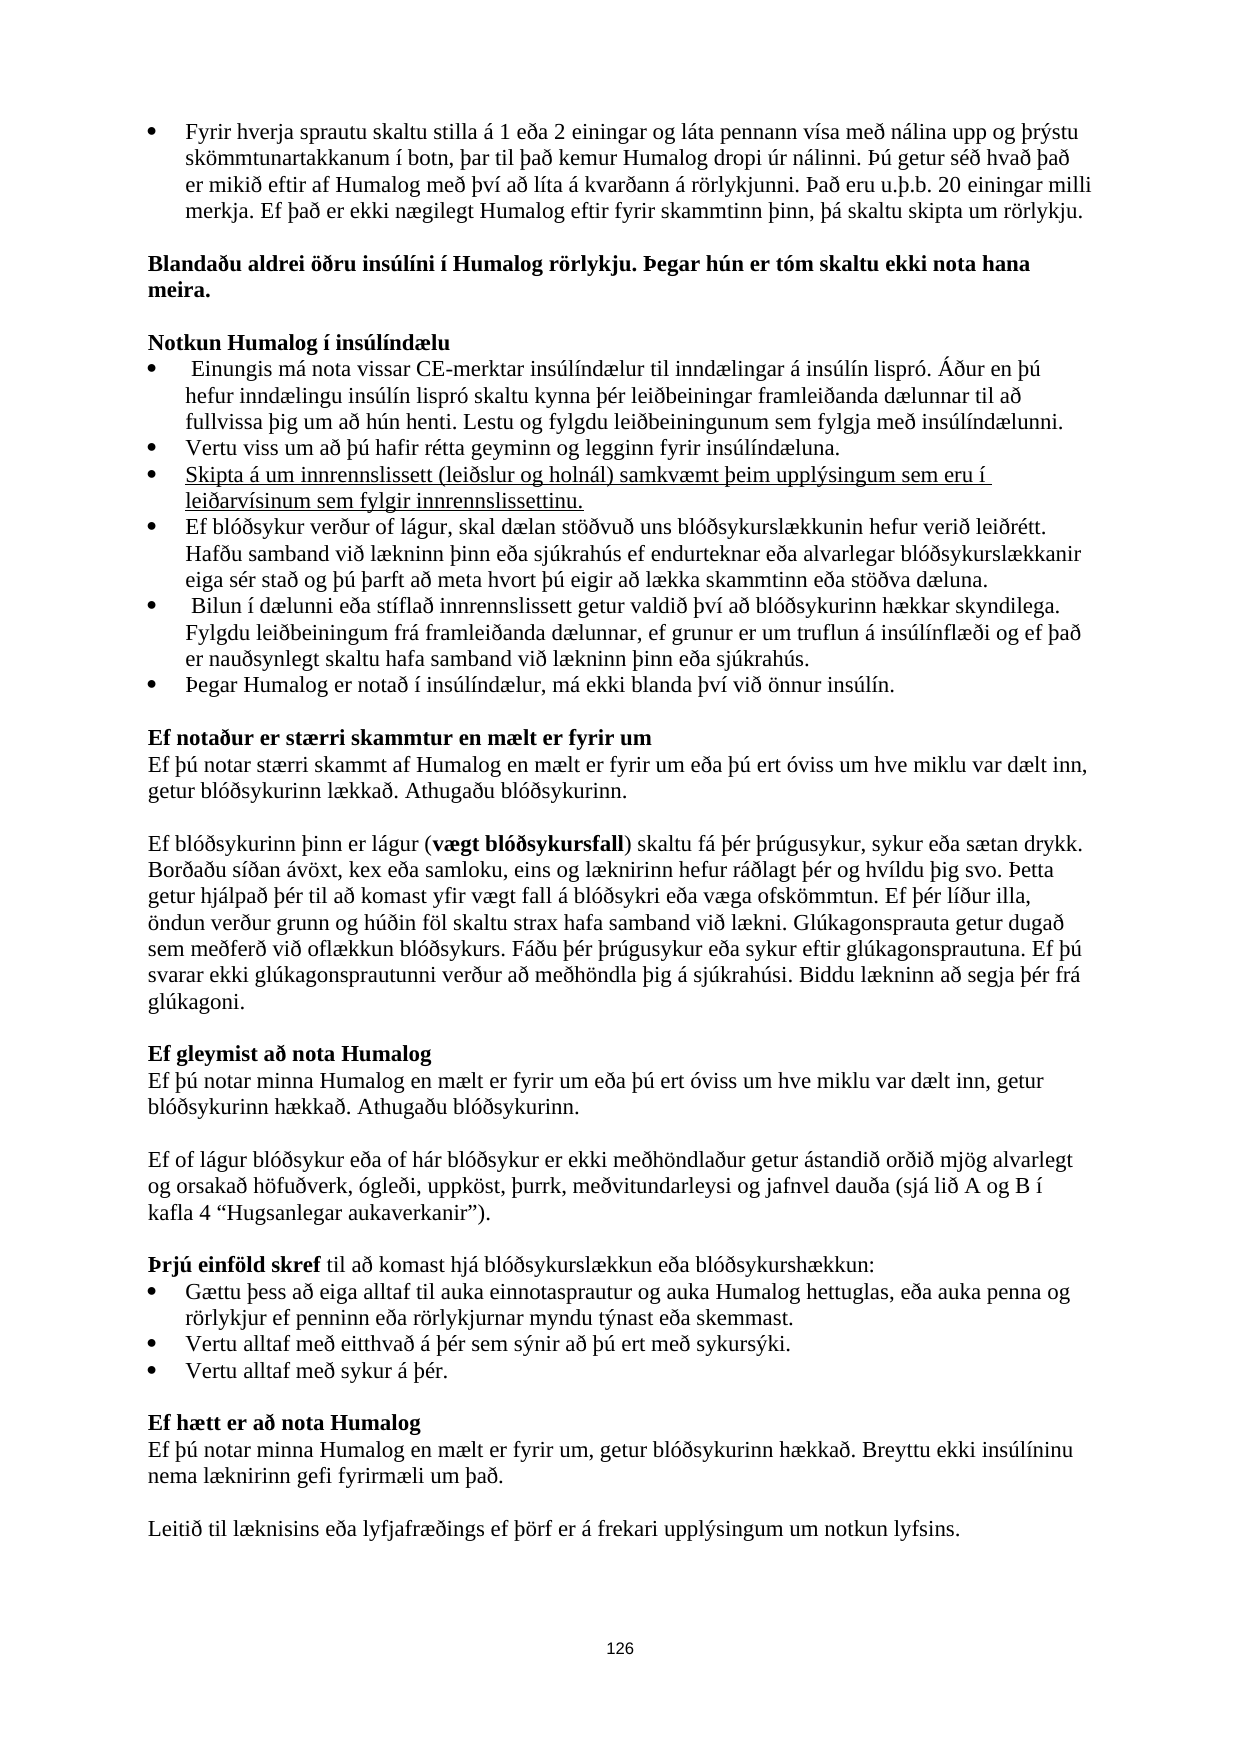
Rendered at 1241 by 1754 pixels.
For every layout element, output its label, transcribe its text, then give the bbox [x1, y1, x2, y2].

text Leitið til læknisins eða lyfjafræðings ef þörf er á frekari upplýsingum um notkun lyfsins. [148, 1515, 1093, 1541]
list Þegar Humalog er notað í insúlíndælur, má ekki blanda því við önnur insúlín. [148, 672, 1093, 698]
list Ef blóðsykur verður of lágur, skal dælan stöðvuð uns blóðsykurslækkunin hefur verið leiðrétt. Hafðu samband við lækninn þinn eða sjúkrahús ef endurteknar eða alvarlegar blóðsykurslækkanir eiga sér stað og þú þarft að meta hvort þú eigir að lækka skammtinn eða stöðva dæluna. [148, 513, 1093, 592]
list Ef þú notar stærri skammt af Humalog en mælt er fyrir um eða þú ert óviss um hve miklu var dælt inn, getur blóðsykurinn lækkað. Athugaðu blóðsykurinn. [148, 751, 1093, 803]
list Vertu viss um að þú hafir rétta geyminn og legginn fyrir insúlíndæluna. [148, 434, 1093, 461]
list Ef þú notar minna Humalog en mælt er fyrir um eða þú ert óviss um hve miklu var dælt inn, getur blóðsykurinn hækkað. Athugaðu blóðsykurinn. [148, 1067, 1093, 1119]
text Ef þú notar minna Humalog en mælt er fyrir um, getur blóðsykurinn hækkað. Breyttu ekki insúlíninu nema læknirinn gefi fyrirmæli um það. [148, 1436, 1093, 1488]
text Ef notaður er stærri skammtur en mælt er fyrir um [148, 724, 1093, 751]
list Einungis má nota vissar CE-merktar insúlíndælur til inndælingar á insúlín lispró. Áður en þú hefur inndælingu insúlín lispró skaltu kynna þér leiðbeiningar framleiðanda dælunnar til að fullvissa þig um að hún henti. Lestu og fylgdu leiðbeiningunum sem fylgja með insúlíndælunni. [148, 355, 1093, 434]
list Ef blóðsykurinn þinn er lágur (vægt blóðsykursfall) skaltu fá þér þrúgusykur, sykur eða sætan drykk. Borðaðu síðan ávöxt, kex eða samloku, eins og læknirinn hefur ráðlagt þér og hvíldu þig svo. Þetta getur hjálpað þér til að komast yfir vægt fall á blóðsykri eða væga ofskömmtun. Ef þér líður illa, öndun verður grunn og húðin föl skaltu strax hafa samband við lækni. Glúkagonsprauta getur dugað sem meðferð við oflækkun blóðsykurs. Fáðu þér þrúgusykur eða sykur eftir glúkagonsprautuna. Ef þú svarar ekki glúkagonsprautunni verður að meðhöndla þig á sjúkrahúsi. Biddu lækninn að segja þér frá glúkagoni. [148, 830, 1093, 1014]
list Ef gleymist að nota Humalog [148, 1041, 1093, 1067]
list Notkun Humalog í insúlíndælu [148, 329, 1093, 355]
list Blandaðu aldrei öðru insúlíni í Humalog rörlykju. Þegar hún er tóm skaltu ekki nota hana meira. [148, 250, 1093, 303]
list Þrjú einföld skref til að komast hjá blóðsykurslækkun eða blóðsykurshækkun: [148, 1251, 1093, 1278]
list Fyrir hverja sprautu skaltu stilla á 1 eða 2 einingar og láta pennann vísa með nálina upp og þrýstu skömmtunartakkanum í botn, þar til það kemur Humalog dropi úr nálinni. Þú getur séð hvað það er mikið eftir af Humalog með því að líta á kvarðann á rörlykjunni. Það eru u.þ.b. 20 einingar milli merkja. Ef það er ekki nægilegt Humalog eftir fyrir skammtinn þinn, þá skaltu skipta um rörlykju. [148, 118, 1093, 223]
list Vertu alltaf með sykur á þér. [148, 1357, 1093, 1383]
list Gættu þess að eiga alltaf til auka einnotasprautur og auka Humalog hettuglas, eða auka penna og rörlykjur ef penninn eða rörlykjurnar myndu týnast eða skemmast. [148, 1278, 1093, 1330]
text Ef hætt er að nota Humalog [148, 1409, 1093, 1436]
list Bilun í dælunni eða stíflað innrennslissett getur valdið því að blóðsykurinn hækkar skyndilega. Fylgdu leiðbeiningum frá framleiðanda dælunnar, ef grunur er um truflun á insúlínflæði og ef það er nauðsynlegt skaltu hafa samband við lækninn þinn eða sjúkrahús. [148, 592, 1093, 672]
list Vertu alltaf með eitthvað á þér sem sýnir að þú ert með sykursýki. [148, 1330, 1093, 1357]
list Ef of lágur blóðsykur eða of hár blóðsykur er ekki meðhöndlaður getur ástandið orðið mjög alvarlegt og orsakað höfuðverk, ógleði, uppköst, þurrk, meðvitundarleysi og jafnvel dauða (sjá lið A og B í kafla 4 “Hugsanlegar aukaverkanir”). [148, 1146, 1093, 1225]
list Skipta á um innrennslissett (leiðslur og holnál) samkvæmt þeim upplýsingum sem eru í leiðarvísinum sem fylgir innrennslissettinu. [148, 461, 1093, 513]
